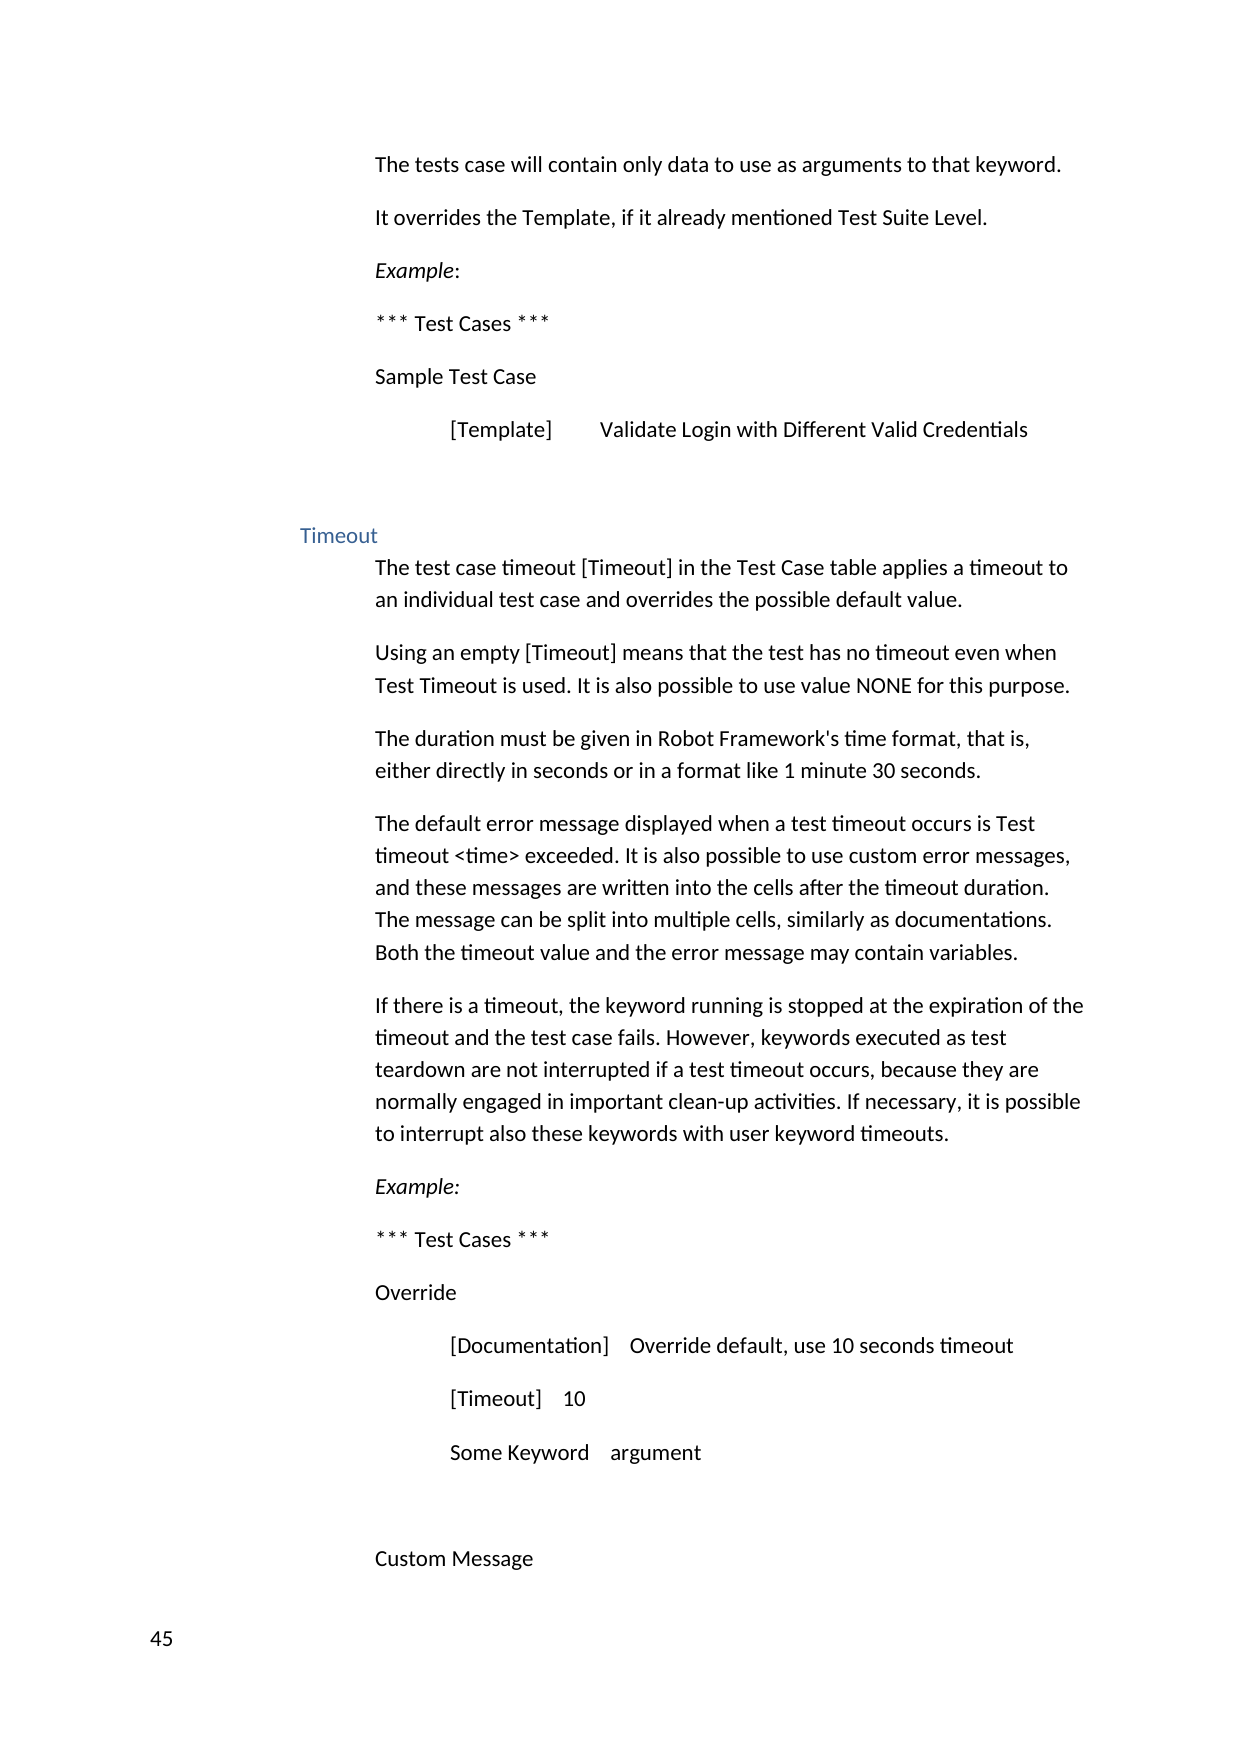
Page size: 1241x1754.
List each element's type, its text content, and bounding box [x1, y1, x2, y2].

text Some Keyword argument [320, 1438, 1090, 1466]
text *** Test Cases *** [320, 309, 1090, 337]
text The duration must be given in Robot Framework's time format, that is, either directly in seconds or in a format like 1 minute 30 seconds. [320, 724, 1090, 784]
text The tests case will contain only data to use as arguments to that keyword. [320, 150, 1090, 178]
text Override [320, 1278, 1090, 1307]
text Custom Message [320, 1544, 1090, 1572]
text Using an empty [Timeout] means that the test has no timeout even when Test Timeout is used. It is also possible to use value NONE for this purpose. [320, 638, 1090, 699]
text It overrides the Template, if it already mentioned Test Suite Level. [320, 203, 1090, 231]
text [Timeout] 10 [320, 1384, 1090, 1413]
text [Documentation] Override default, use 10 seconds timeout [320, 1332, 1090, 1359]
text The default error message displayed when a test timeout occurs is Test timeout <time> exceeded. It is also possible to use custom error messages, and these messages are written into the cells after the timeout duration. The message can be split into multiple cells, similarly as documentations. Both the timeout value and the error message may contain variables. [320, 809, 1090, 966]
text The test case timeout [Timeout] in the Test Case table applies a timeout to an individual test case and overrides the possible default value. [320, 553, 1090, 613]
text Example: [320, 256, 1090, 284]
text Sample Test Case [320, 362, 1090, 390]
text If there is a timeout, the keyword running is stopped at the expiration of the timeout and the test case fails. However, keywords executed as test teardown are not interrupted if a test timeout occurs, because they are normally engaged in important clean-up activities. If necessary, it is possible to interrupt also these keywords with user keyword timeouts. [320, 991, 1090, 1147]
text [Template] Validate Login with Different Valid Credentials [320, 415, 1090, 443]
text *** Test Cases *** [320, 1226, 1090, 1253]
subtitle Timeout [150, 521, 1090, 549]
text Example: [320, 1172, 1090, 1201]
